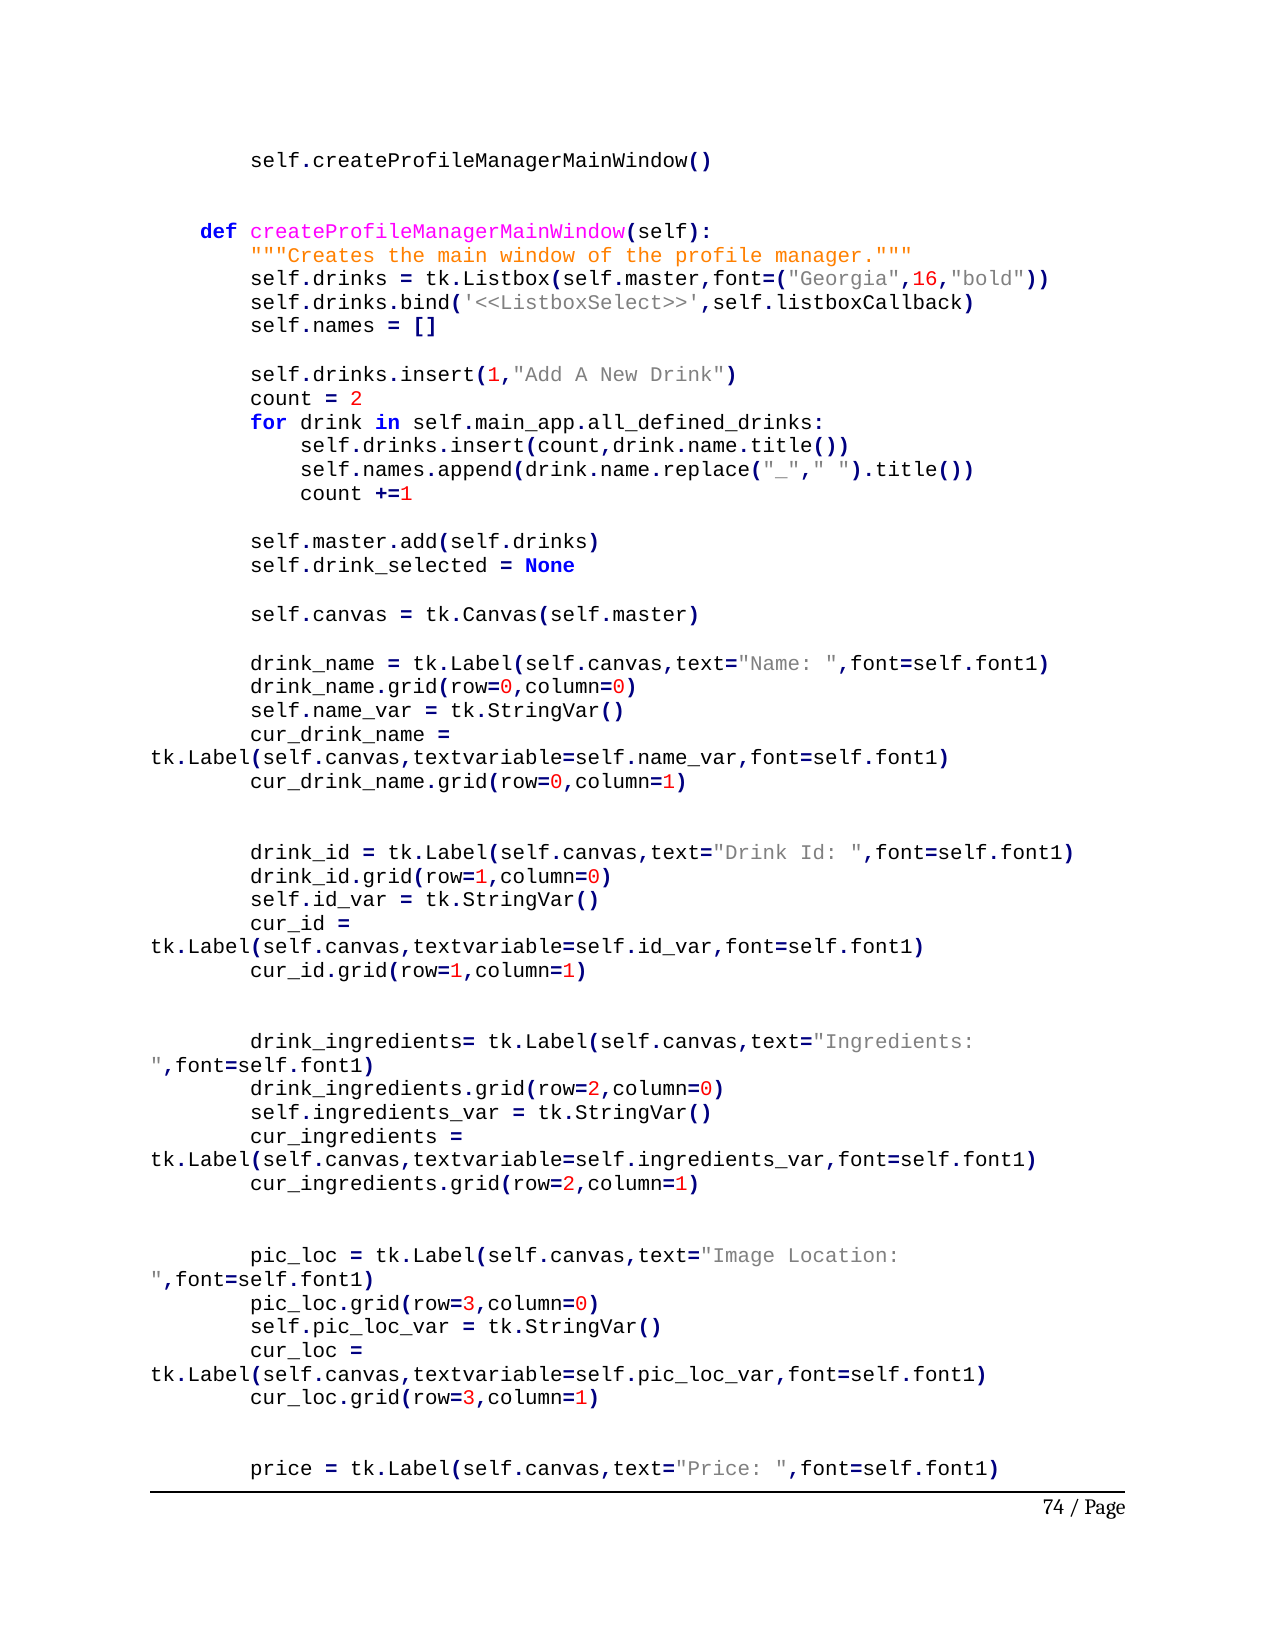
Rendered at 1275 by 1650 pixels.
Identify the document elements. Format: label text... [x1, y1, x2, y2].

text cur_drink_name.grid(row=0,column=1) [150, 771, 1125, 795]
text drink_ingredients.grid(row=2,column=0) [150, 1078, 1125, 1102]
text self.drink_selected = None [150, 555, 1125, 579]
text self.ingredients_var = tk.StringVar() [150, 1102, 1125, 1126]
text cur_ingredients = tk.Label(self.canvas,textvariable=self.ingredients_var,font=self.font1) [150, 1126, 1125, 1173]
text drink_id.grid(row=1,column=0) [150, 866, 1125, 889]
text """Creates the main window of the profile manager.""" [150, 244, 1125, 268]
text def createProfileManagerMainWindow(self): [150, 221, 1125, 244]
text pic_loc.grid(row=3,column=0) [150, 1293, 1125, 1316]
text self.drinks.insert(count,drink.name.title()) [150, 435, 1125, 459]
text drink_name.grid(row=0,column=0) [150, 676, 1125, 700]
text cur_id.grid(row=1,column=1) [150, 960, 1125, 984]
text self.name_var = tk.StringVar() [150, 700, 1125, 724]
text self.drinks.bind('<<ListboxSelect>>',self.listboxCallback) [150, 292, 1125, 316]
text for drink in self.main_app.all_defined_drinks: [150, 412, 1125, 435]
text price = tk.Label(self.canvas,text="Price: ",font=self.font1) [150, 1458, 1125, 1482]
text cur_drink_name = tk.Label(self.canvas,textvariable=self.name_var,font=self.font1) [150, 724, 1125, 771]
text self.drinks = tk.Listbox(self.master,font=("Georgia",16,"bold")) [150, 268, 1125, 292]
text self.pic_loc_var = tk.StringVar() [150, 1316, 1125, 1340]
text cur_id = tk.Label(self.canvas,textvariable=self.id_var,font=self.font1) [150, 913, 1125, 960]
text self.master.add(self.drinks) [150, 531, 1125, 555]
text count +=1 [150, 483, 1125, 506]
text count = 2 [150, 388, 1125, 412]
text self.canvas = tk.Canvas(self.master) [150, 604, 1125, 628]
text cur_loc = tk.Label(self.canvas,textvariable=self.pic_loc_var,font=self.font1) [150, 1340, 1125, 1387]
text self.drinks.insert(1,"Add A New Drink") [150, 364, 1125, 388]
text cur_ingredients.grid(row=2,column=1) [150, 1173, 1125, 1197]
text self.id_var = tk.StringVar() [150, 889, 1125, 913]
text self.names.append(drink.name.replace("_"," ").title()) [150, 459, 1125, 483]
text self.names = [] [150, 316, 1125, 339]
text pic_loc = tk.Label(self.canvas,text="Image Location: ",font=self.font1) [150, 1246, 1125, 1293]
text drink_name = tk.Label(self.canvas,text="Name: ",font=self.font1) [150, 653, 1125, 676]
text drink_ingredients= tk.Label(self.canvas,text="Ingredients: ",font=self.font1) [150, 1031, 1125, 1078]
text self.createProfileManagerMainWindow() [150, 150, 1125, 174]
text cur_loc.grid(row=3,column=1) [150, 1387, 1125, 1411]
text drink_id = tk.Label(self.canvas,text="Drink Id: ",font=self.font1) [150, 842, 1125, 866]
